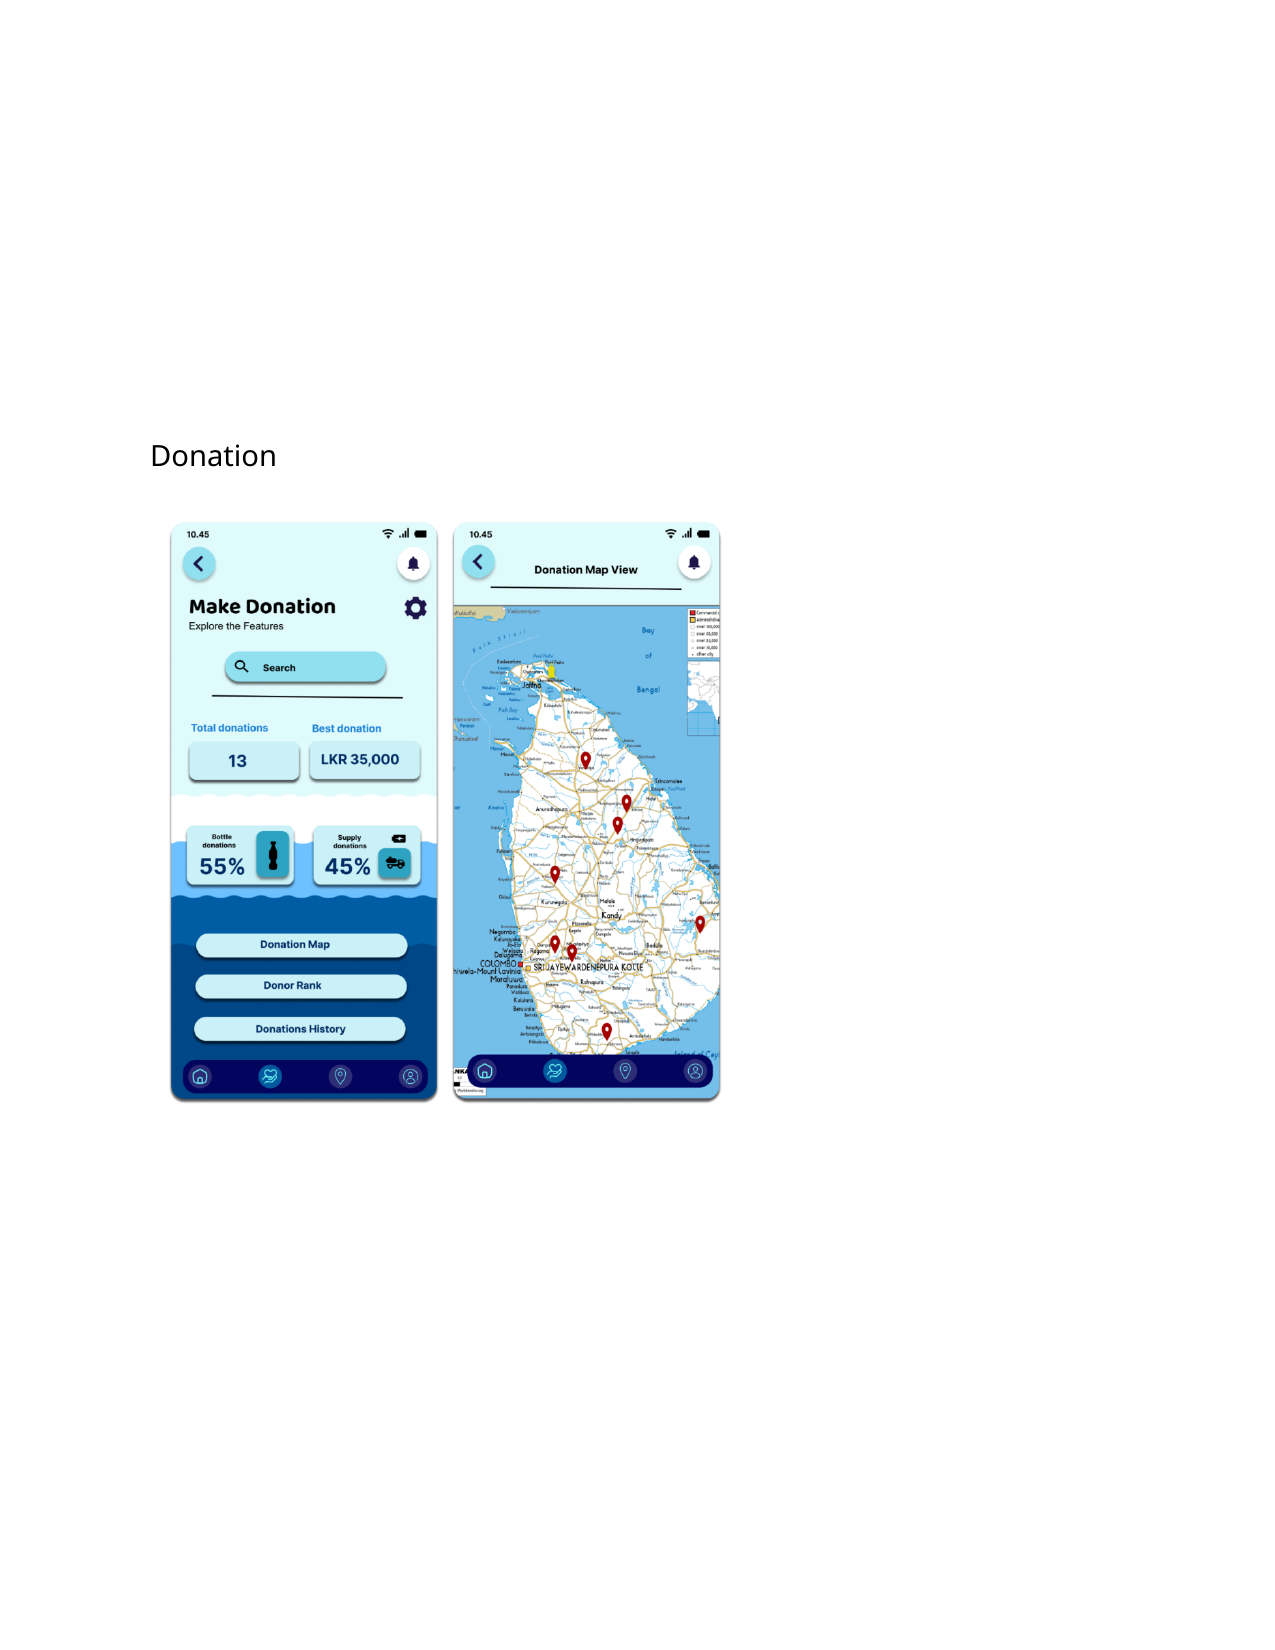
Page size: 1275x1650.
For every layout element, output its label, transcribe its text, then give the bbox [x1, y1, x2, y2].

subtitle Donation [150, 435, 1125, 475]
